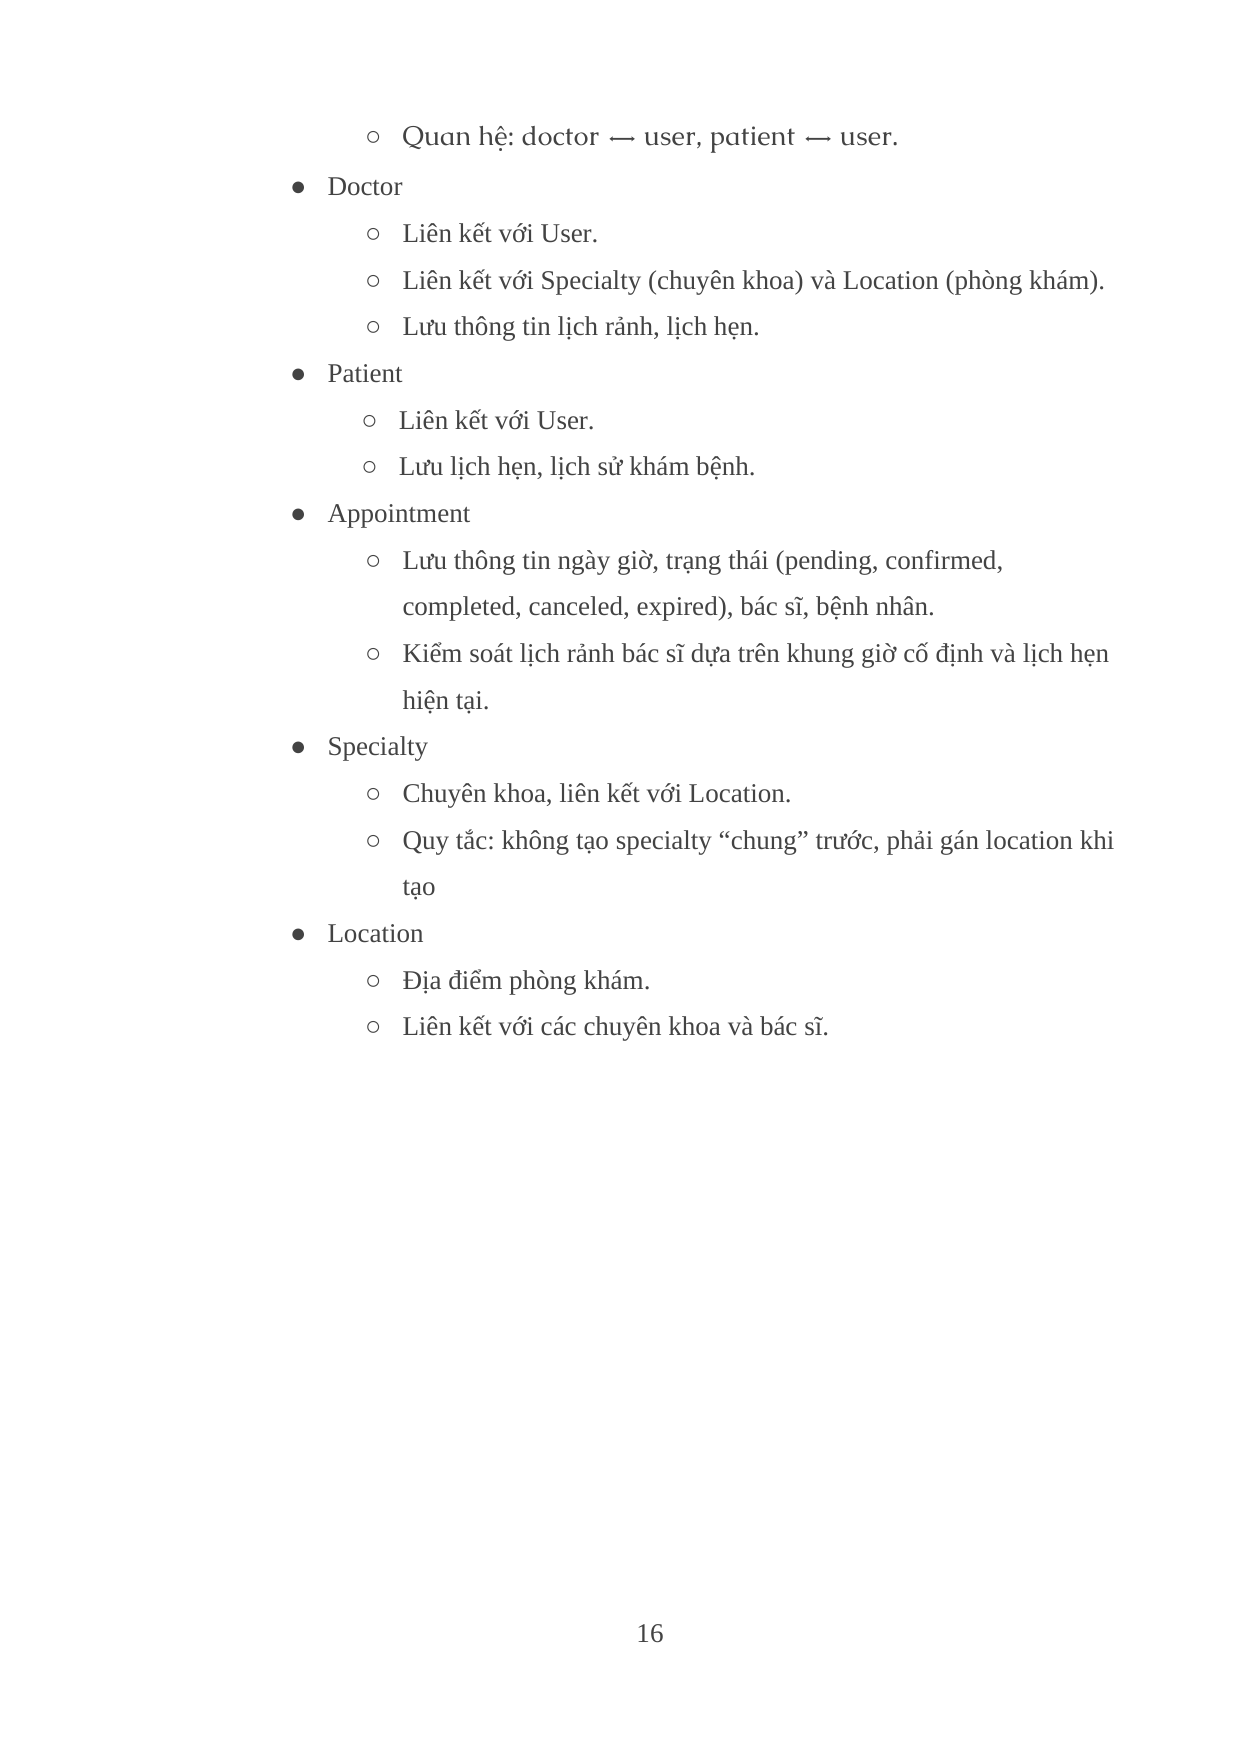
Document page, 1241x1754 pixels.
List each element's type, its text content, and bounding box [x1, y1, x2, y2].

list Chuyên khoa, liên kết với Location. [365, 777, 1122, 808]
list Liên kết với các chuyên khoa và bác sĩ. [365, 1010, 1122, 1042]
list Lưu lịch hẹn, lịch sử khám bệnh. [361, 450, 1122, 482]
list Kiểm soát lịch rảnh bác sĩ dựa trên khung giờ cố định và lịch hẹn hiện tại. [365, 637, 1122, 715]
list Lưu thông tin ngày giờ, trạng thái (pending, confirmed, completed, canceled, expired), bác sĩ, bệnh nhân. [365, 544, 1122, 622]
list Location [290, 917, 1122, 948]
list Địa điểm phòng khám. [365, 964, 1122, 995]
list Specialty [290, 730, 1122, 762]
list Lưu thông tin lịch rảnh, lịch hẹn. [365, 310, 1122, 342]
list Patient [290, 357, 1122, 388]
list Liên kết với Specialty (chuyên khoa) và Location (phòng khám). [365, 264, 1122, 295]
list Liên kết với User. [365, 217, 1122, 248]
list Liên kết với User. [361, 404, 1122, 435]
list Quan hệ: doctor ↔ user, patient ↔ user. [365, 118, 1122, 153]
list Doctor [290, 170, 1122, 202]
list Quy tắc: không tạo specialty “chung” trước, phải gán location khi tạo [365, 824, 1122, 902]
list Appointment [290, 497, 1122, 528]
